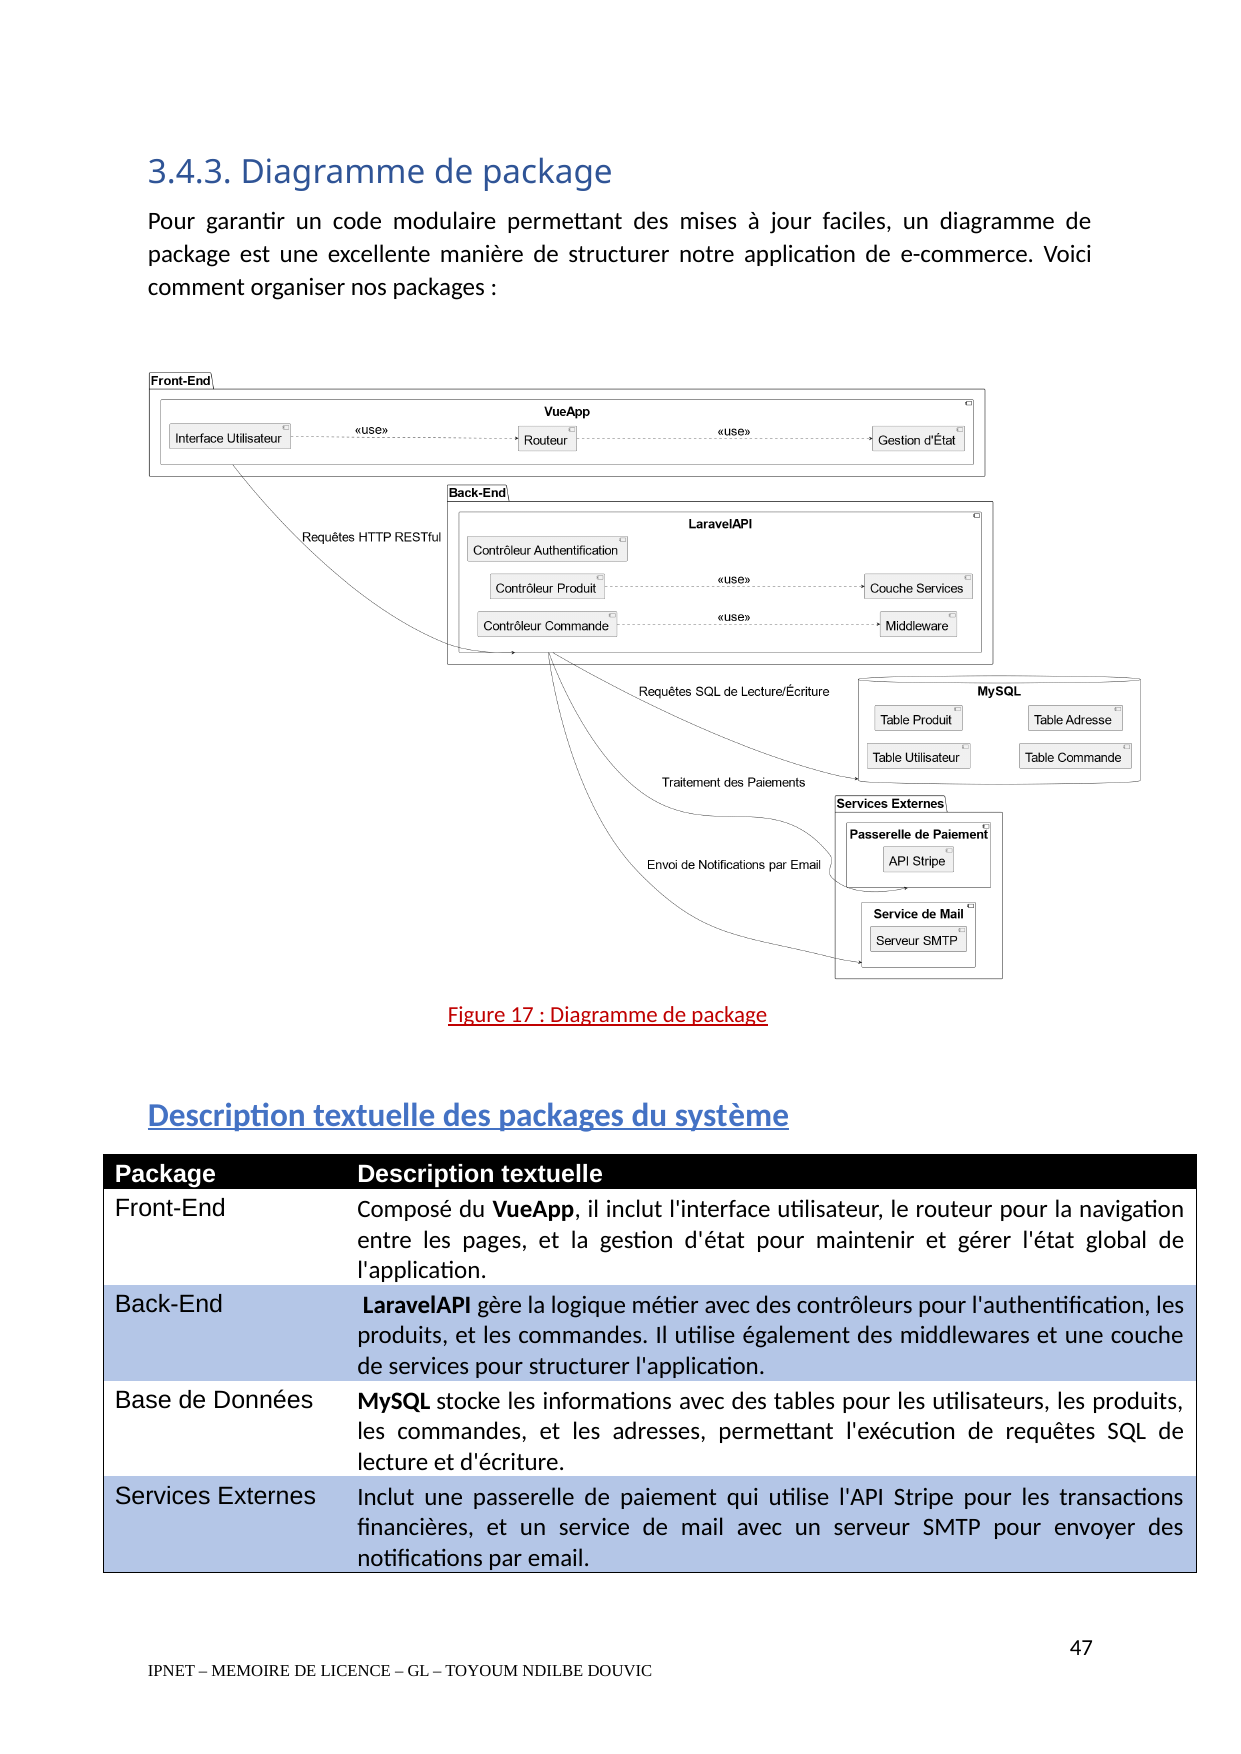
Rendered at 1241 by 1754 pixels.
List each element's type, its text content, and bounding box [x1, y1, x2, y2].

text Description textuelle des packages du système [148, 1094, 1093, 1134]
table_cell Base de Données [104, 1381, 346, 1476]
table_cell LaravelAPI gère la logique métier avec des contrôleurs pour l'authentification, les produits, et les commandes. Il utilise également des middlewares et une couche de services pour structurer l'application. [346, 1285, 1196, 1381]
table_cell Back-End [104, 1285, 346, 1381]
table_cell Inclut une passerelle de paiement qui utilise l'API Stripe pour les transactions financières, et un service de mail avec un serveur SMTP pour envoyer des notifications par email. [346, 1476, 1196, 1572]
text Pour garantir un code modulaire permettant des mises à jour faciles, un diagramme de package est une excellente manière de structurer notre application de e-commerce. Voici comment organiser nos packages : [148, 205, 1093, 301]
table_header Package [104, 1155, 346, 1188]
subtitle 3.4.3. Diagramme de package [148, 148, 1093, 193]
table_cell Front-End [104, 1189, 346, 1285]
table_cell MySQL stocke les informations avec des tables pour les utilisateurs, les produits, les commandes, et les adresses, permettant l'exécution de requêtes SQL de lecture et d'écriture. [346, 1381, 1196, 1476]
table_cell Services Externes [104, 1476, 346, 1572]
table_cell Composé du VueApp, il inclut l'interface utilisateur, le routeur pour la navigation entre les pages, et la gestion d'état pour maintenir et gérer l'état global de l'application. [346, 1189, 1196, 1285]
table_header Description textuelle [346, 1155, 1196, 1188]
text Figure 17 : Diagramme de package [448, 1000, 1093, 1028]
picture [147, 370, 1146, 981]
